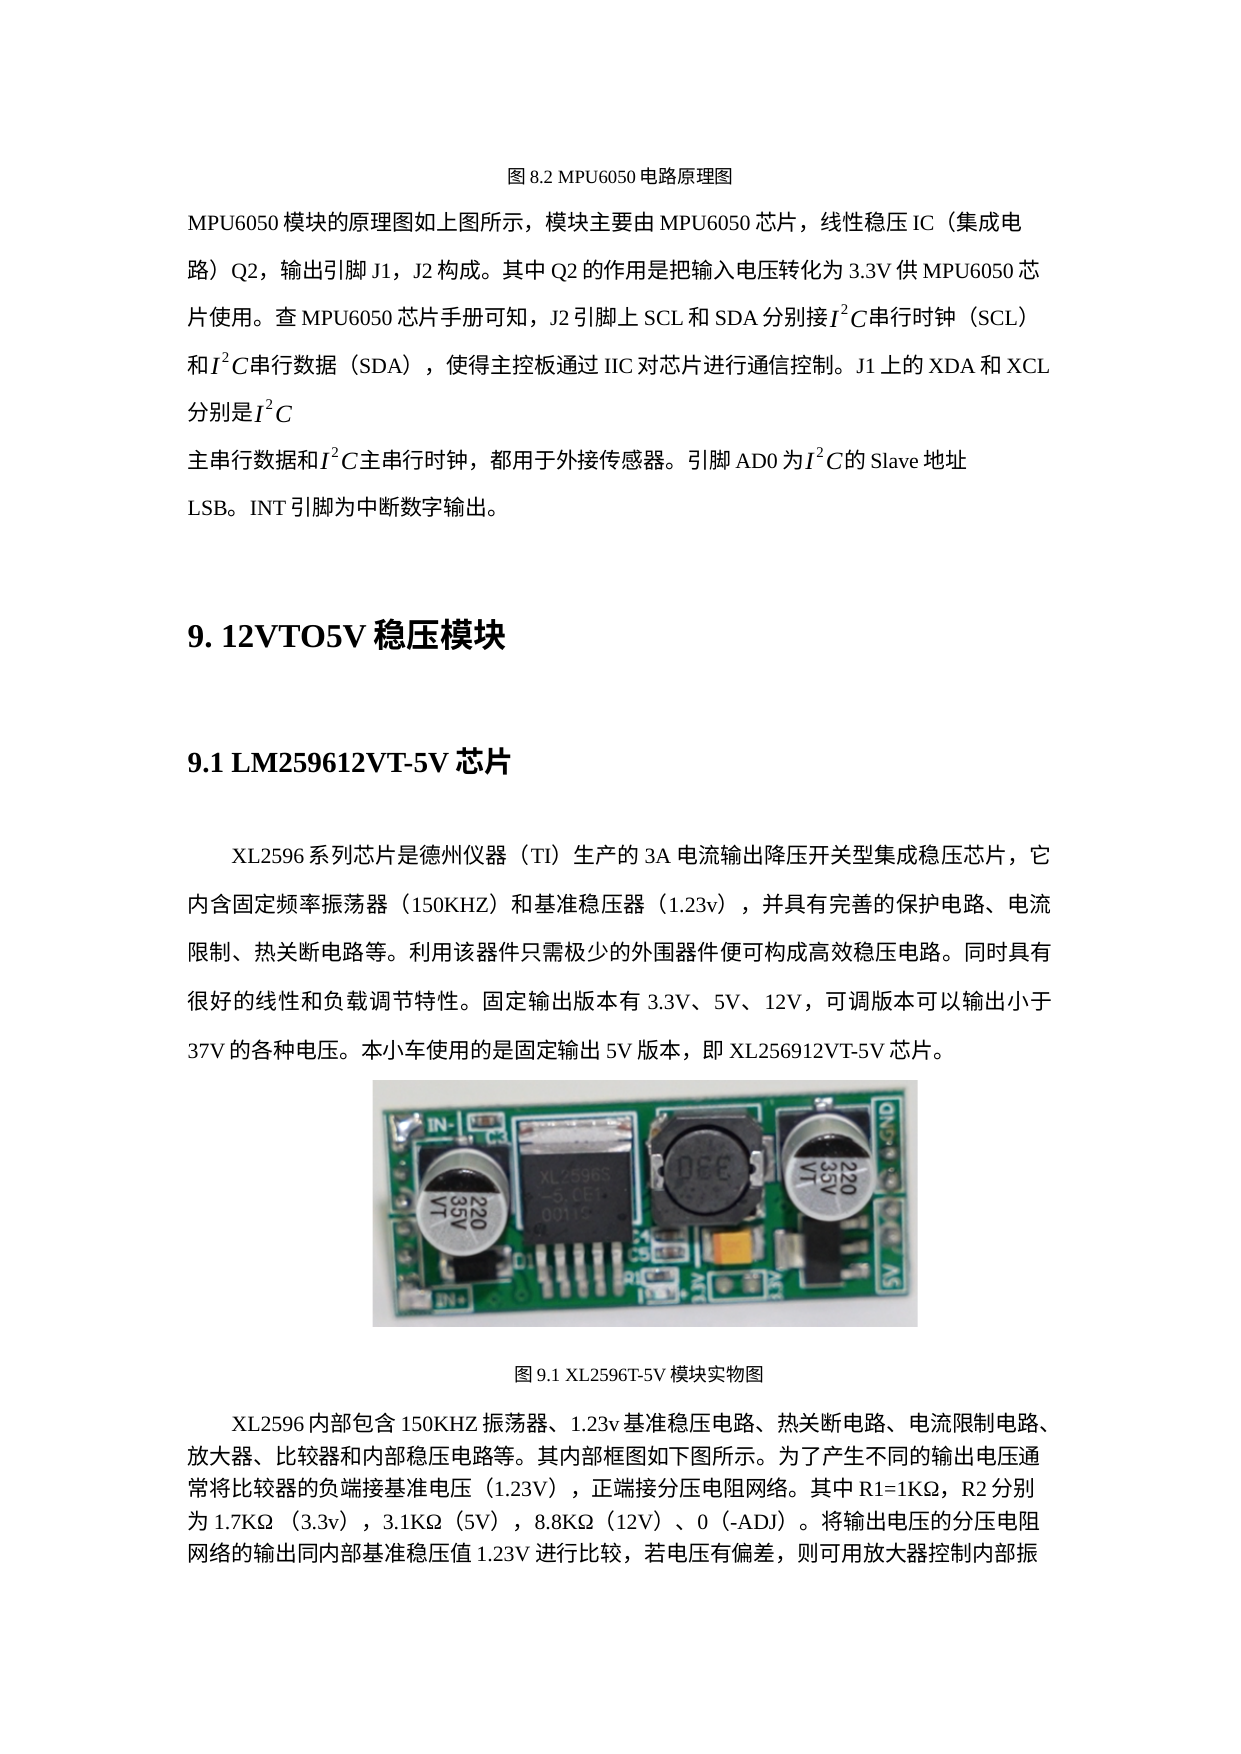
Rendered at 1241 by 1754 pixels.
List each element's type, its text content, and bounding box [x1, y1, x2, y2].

picture [372, 1080, 918, 1327]
text 图8.2 MPU6050电路原理图 [187, 162, 1053, 189]
text XL2596系列芯片是德州仪器（TI）生产的3A电流输出降压开关型集成稳压芯片，它内含固定频率振荡器（150KHZ）和基准稳压器（1.23v），并具有完善的保护电路、电流限制、热关断电路等。利用该器件只需极少的外围器件便可构成高效稳压电路。同时具有很好的线性和负载调节特性。固定输出版本有3.3V、5V、12V，可调版本可以输出小于37V的各种电压。本小车使用的是固定输出5V版本，即XL256912VT-5V芯片。 [187, 837, 1053, 1065]
subtitle 9.1 LM259612VT-5V芯片 [187, 728, 1053, 793]
text 图9.1 XL2596T-5V模块实物图 [187, 1357, 1053, 1389]
subtitle 9. 12VTO5V稳压模块 [187, 600, 1053, 665]
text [187, 1406, 1053, 1568]
text 主串行数据和主串行时钟，都用于外接传感器。引脚AD0为的Slave地址LSB。INT引脚为中断数字输出。 [187, 443, 1053, 522]
text MPU6050模块的原理图如上图所示，模块主要由MPU6050芯片，线性稳压IC（集成电路）Q2，输出引脚J1，J2构成。其中Q2的作用是把输入电压转化为3.3V供MPU6050芯片使用。查MPU6050芯片手册可知，J2引脚上SCL和SDA分别接串行时钟（SCL）和串行数据（SDA），使得主控板通过IIC对芯片进行通信控制。J1上的XDA和XCL分别是 [187, 205, 1053, 427]
